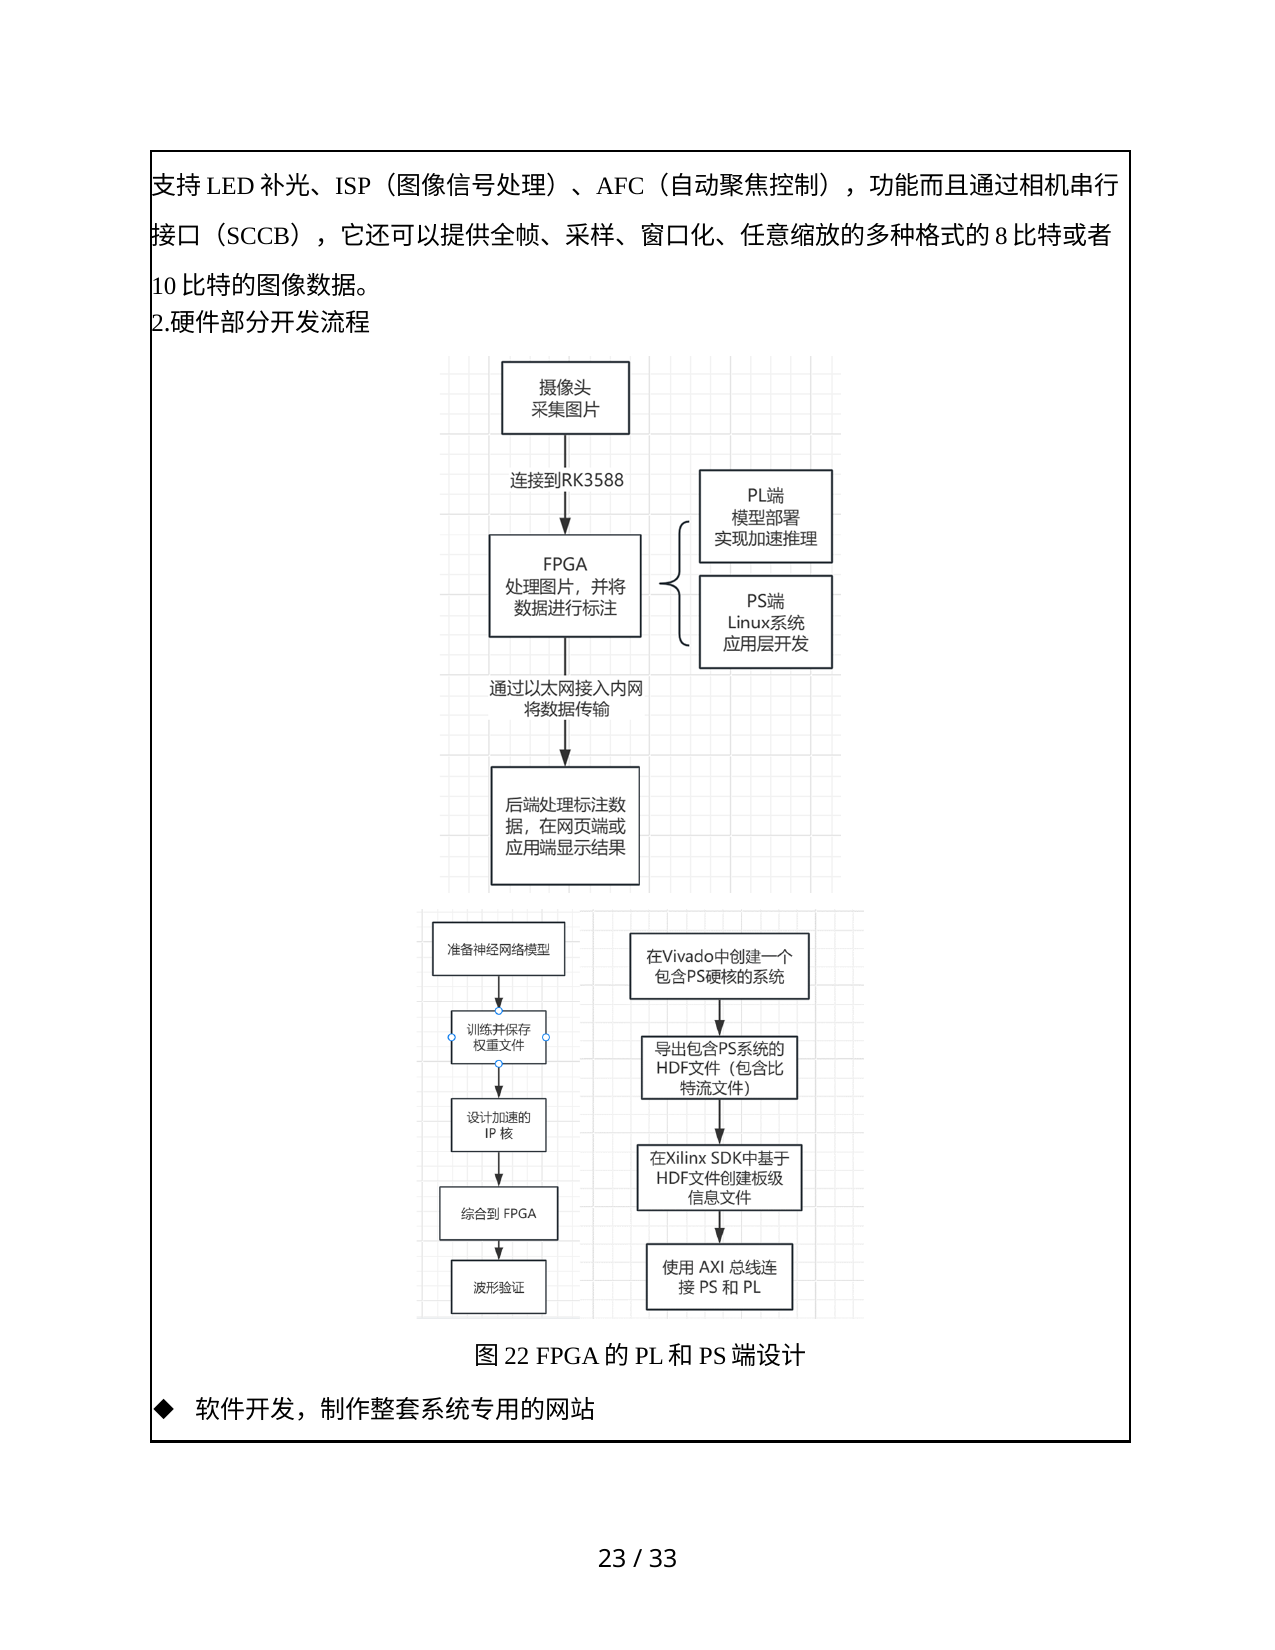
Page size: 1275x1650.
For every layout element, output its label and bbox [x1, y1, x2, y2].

picture [439, 356, 841, 893]
picture [416, 909, 864, 1319]
table_header [152, 152, 1129, 1440]
